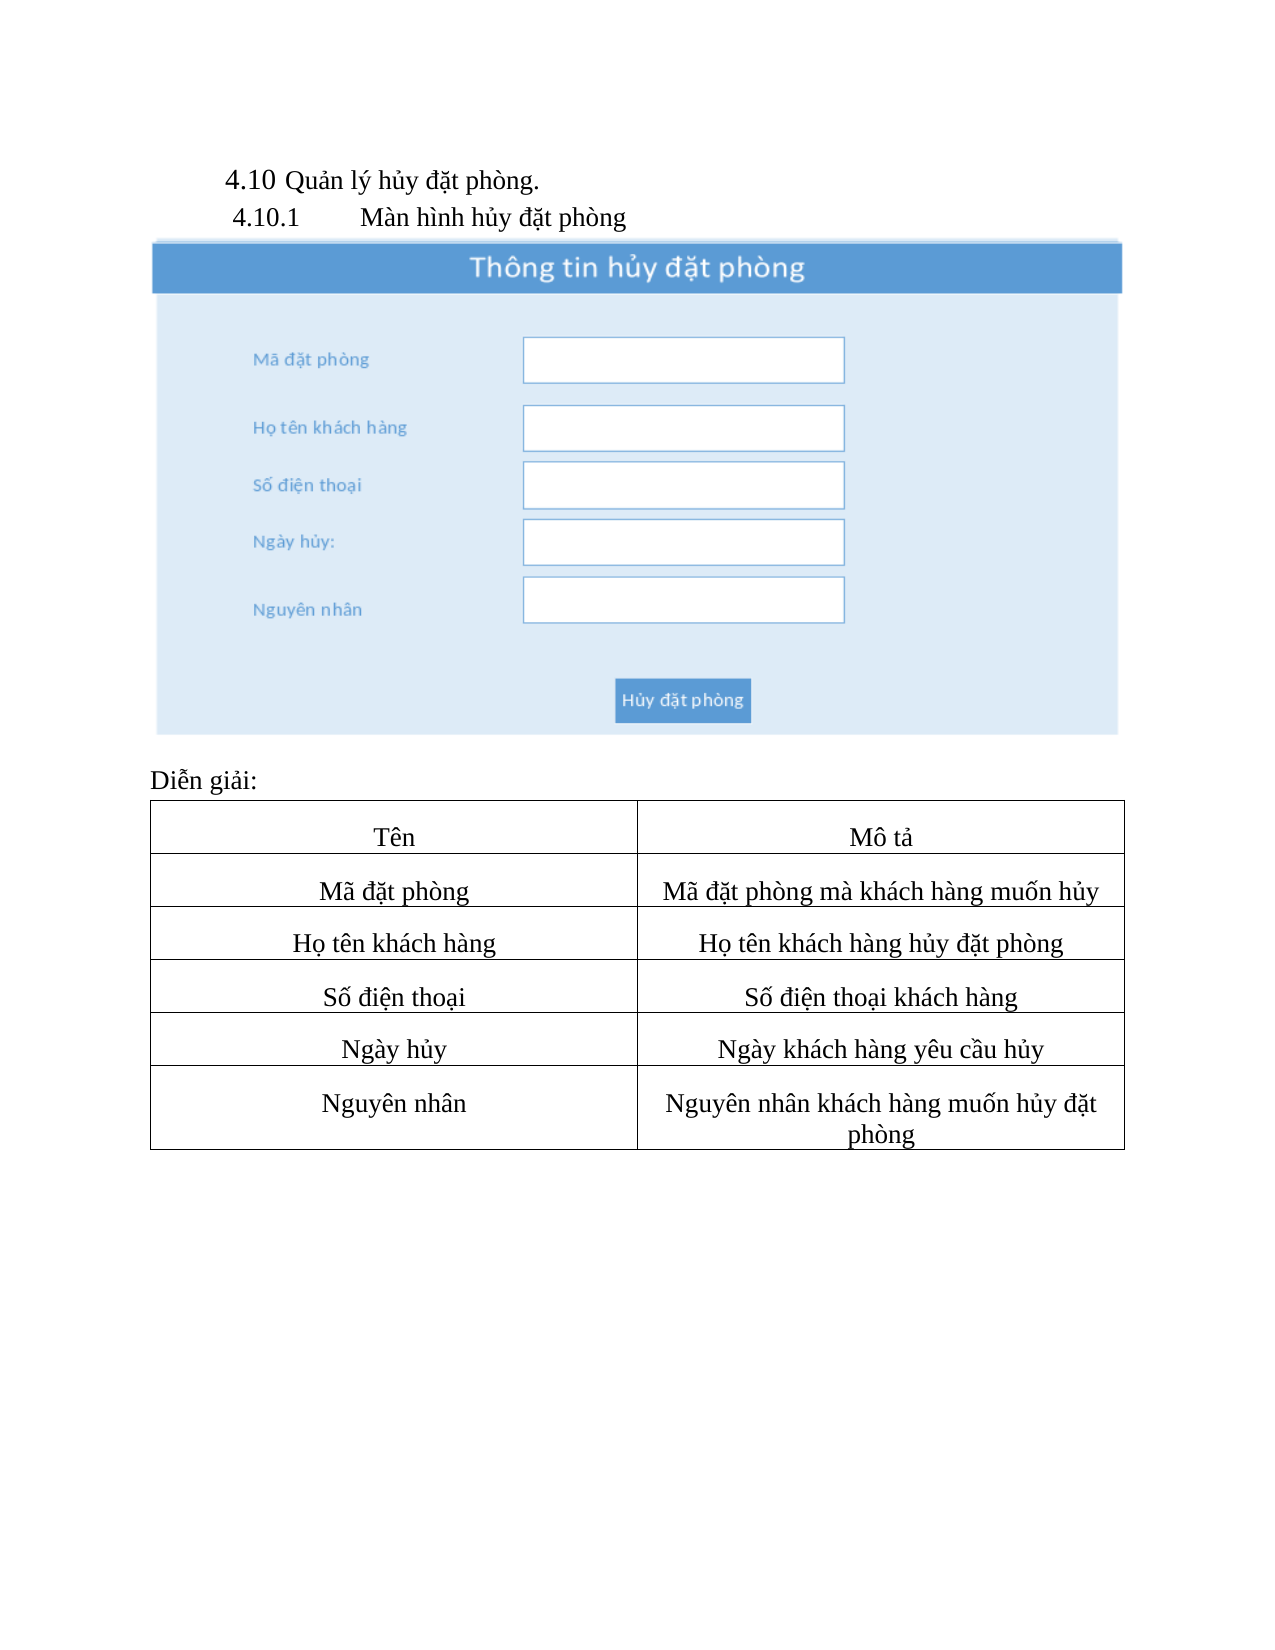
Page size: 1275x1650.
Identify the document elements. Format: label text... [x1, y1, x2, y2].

table_cell Nguyên nhân khách hàng muốn hủy đặt phòng [638, 1066, 1124, 1149]
table_cell Số điện thoại [151, 960, 637, 1012]
table_cell Mã đặt phòng [151, 854, 637, 906]
table_cell Họ tên khách hàng hủy đặt phòng [638, 907, 1124, 959]
table_cell Họ tên khách hàng [151, 907, 637, 959]
title Diễn giải: [150, 764, 1125, 795]
table_header Mô tả [638, 801, 1124, 853]
list Quản lý hủy đặt phòng. [225, 162, 1125, 196]
table_cell Ngày khách hàng yêu cầu hủy [638, 1013, 1124, 1065]
table_cell Nguyên nhân [151, 1066, 637, 1149]
list Màn hình hủy đặt phòng [300, 201, 1125, 232]
table_cell Ngày hủy [151, 1013, 637, 1065]
table_header Tên [151, 801, 637, 853]
table_cell Số điện thoại khách hàng [638, 960, 1124, 1012]
table_cell Mã đặt phòng mà khách hàng muốn hủy [638, 854, 1124, 906]
